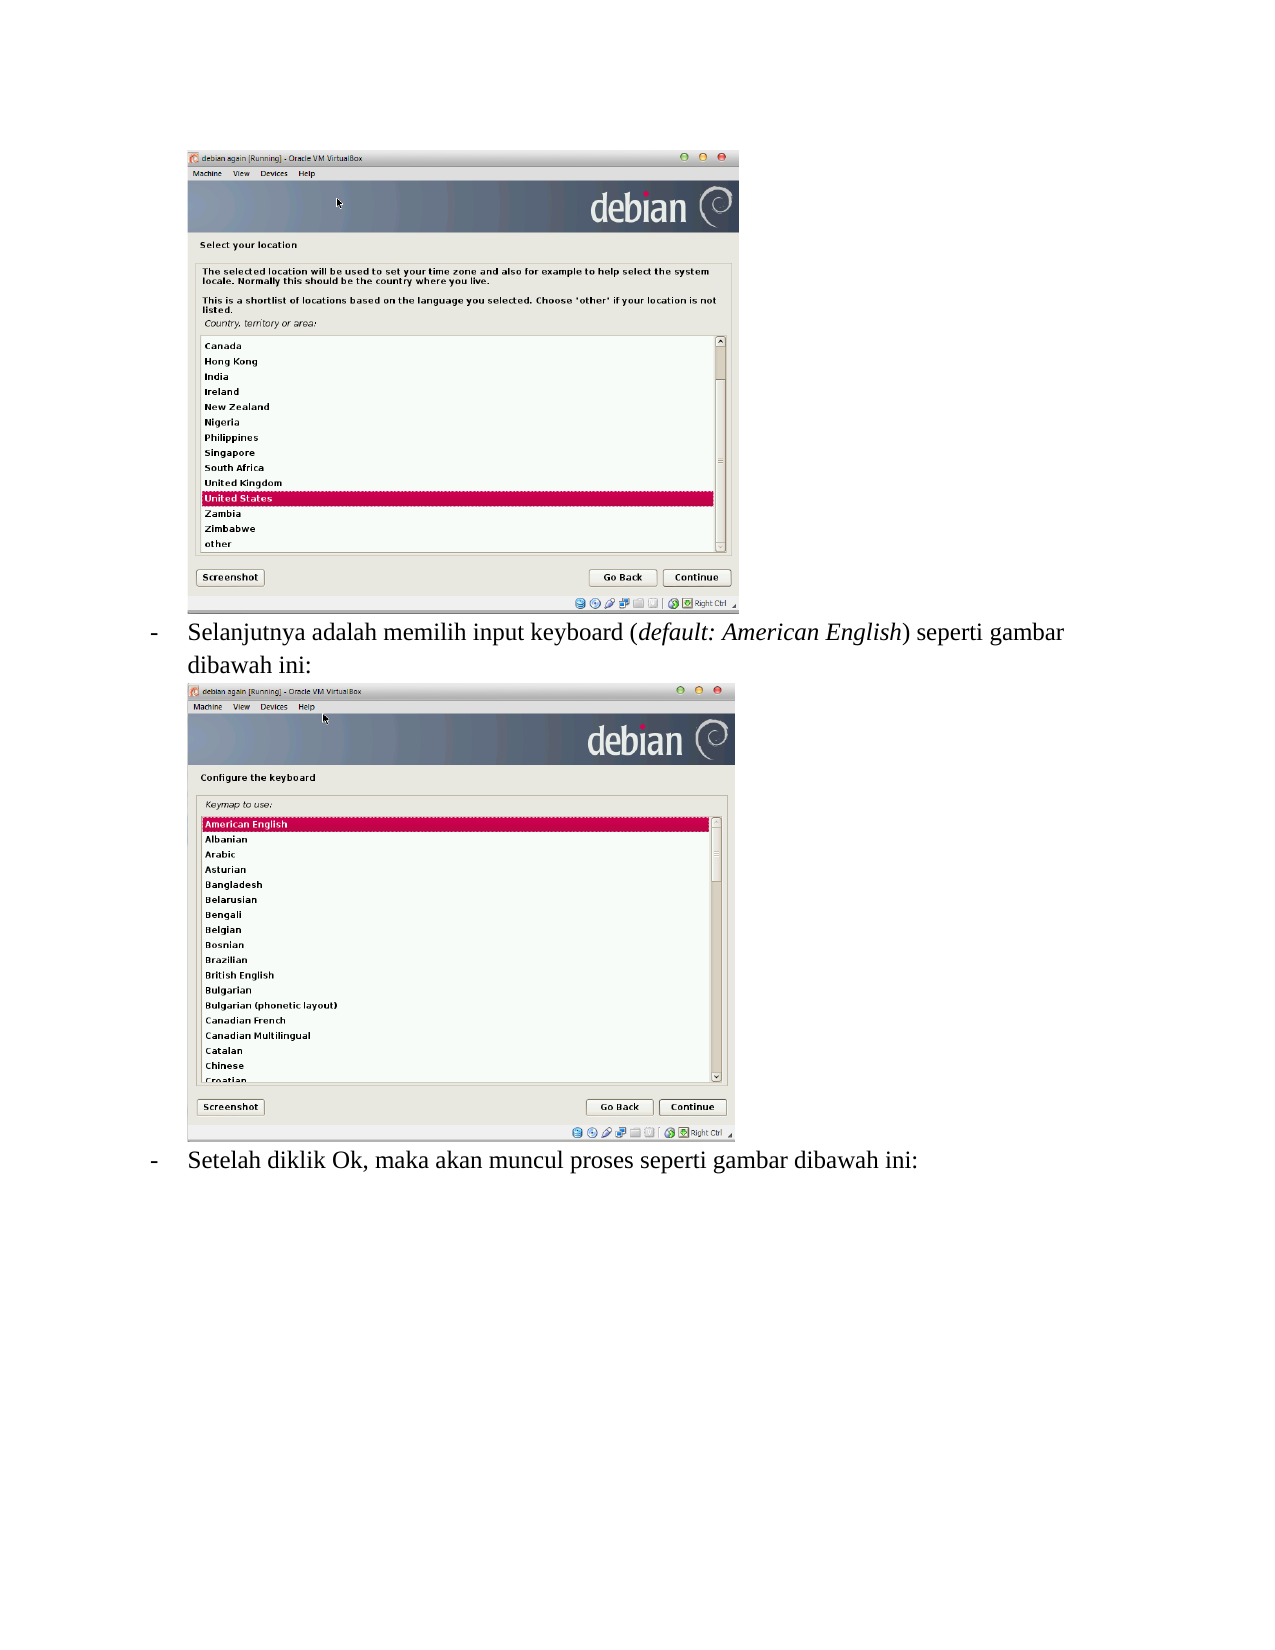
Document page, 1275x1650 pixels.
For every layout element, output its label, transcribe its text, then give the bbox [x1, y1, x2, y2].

picture [187, 683, 735, 1142]
list Setelah diklik Ok, maka akan muncul proses seperti gambar dibawah ini: [150, 1146, 1125, 1174]
picture [187, 150, 739, 614]
list Selanjutnya adalah memilih input keyboard (default: American English) seperti gambar dibawah ini: [150, 617, 1125, 679]
